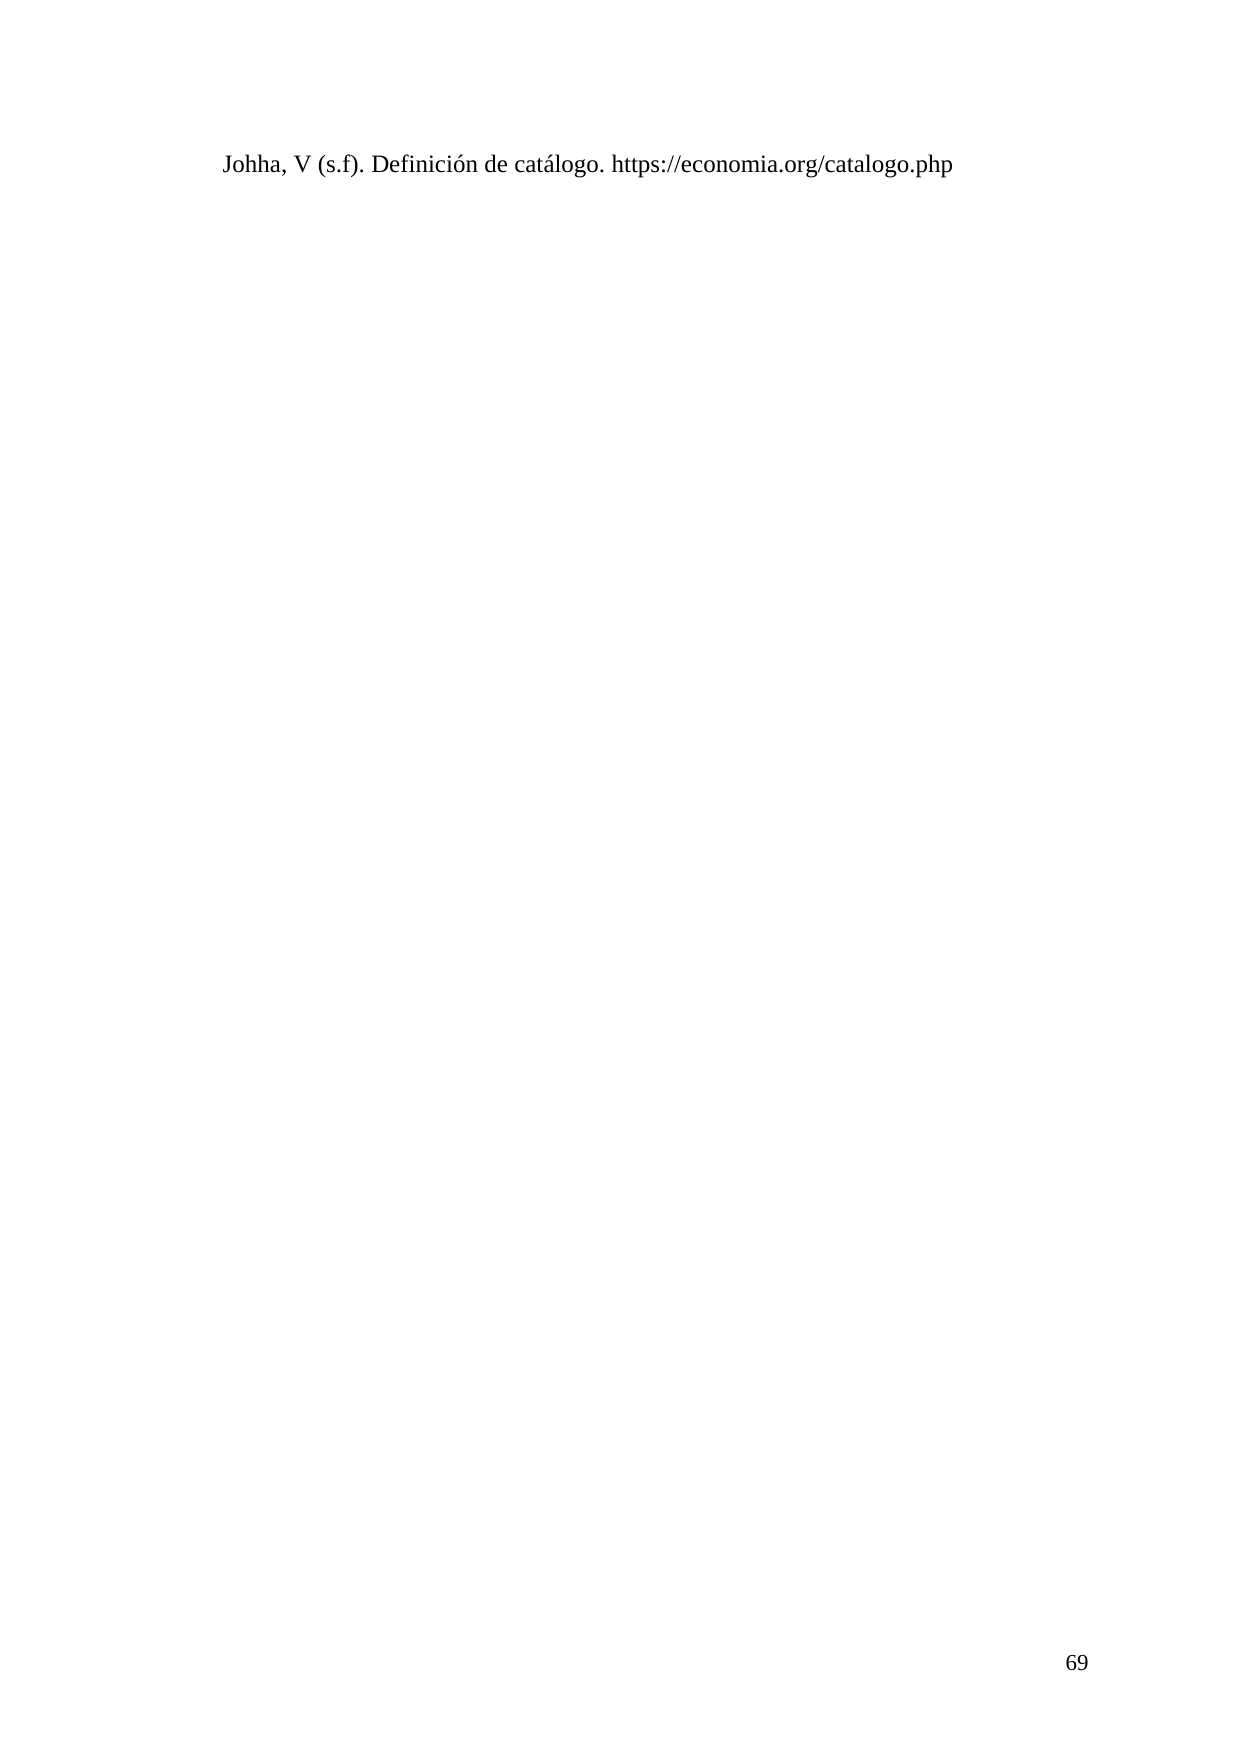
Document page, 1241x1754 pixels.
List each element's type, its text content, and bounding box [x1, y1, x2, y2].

text Johha, V (s.f). Definición de catálogo. https://economia.org/catalogo.php [222, 149, 1146, 177]
